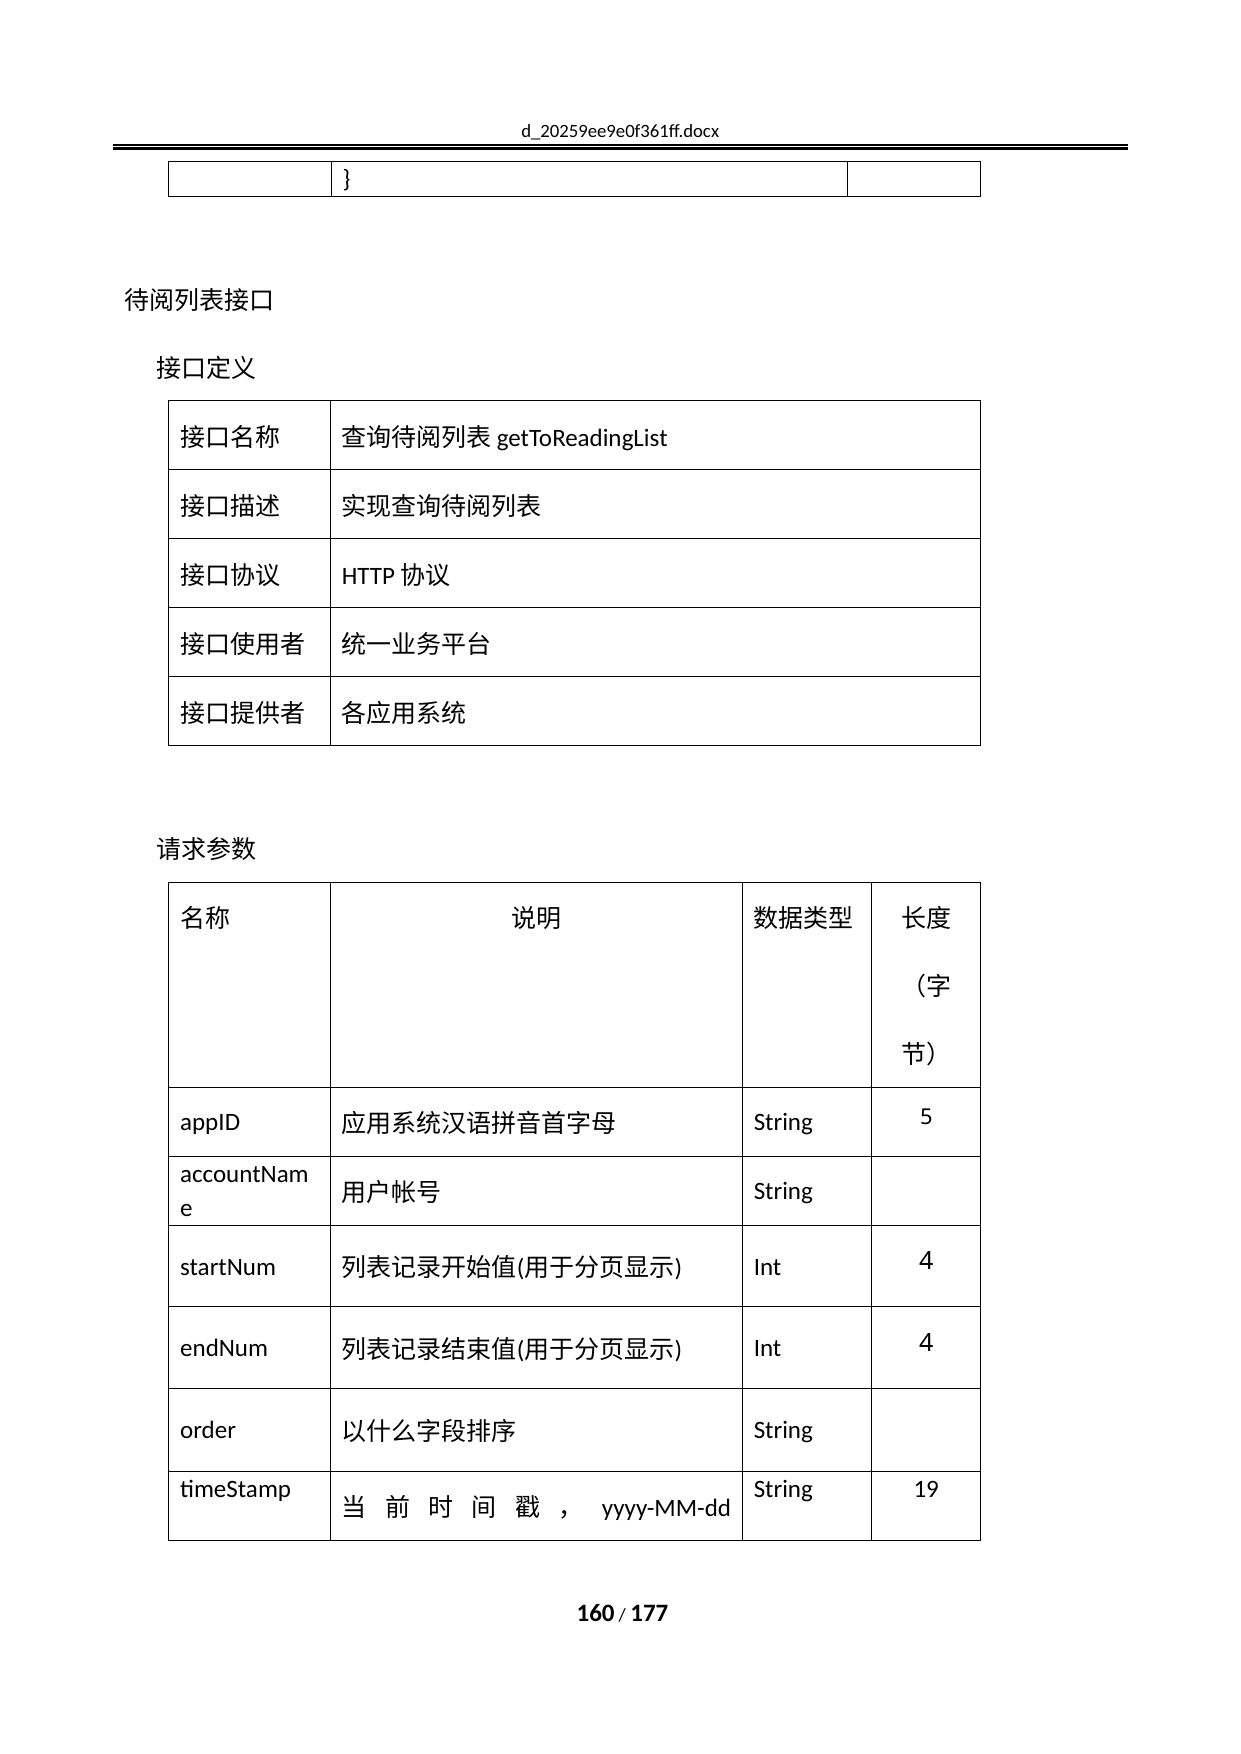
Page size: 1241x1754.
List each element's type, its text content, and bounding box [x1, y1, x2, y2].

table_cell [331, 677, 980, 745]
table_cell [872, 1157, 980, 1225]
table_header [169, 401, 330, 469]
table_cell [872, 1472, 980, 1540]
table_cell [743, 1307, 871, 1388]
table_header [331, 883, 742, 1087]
text 接口定义 [112, 332, 1128, 400]
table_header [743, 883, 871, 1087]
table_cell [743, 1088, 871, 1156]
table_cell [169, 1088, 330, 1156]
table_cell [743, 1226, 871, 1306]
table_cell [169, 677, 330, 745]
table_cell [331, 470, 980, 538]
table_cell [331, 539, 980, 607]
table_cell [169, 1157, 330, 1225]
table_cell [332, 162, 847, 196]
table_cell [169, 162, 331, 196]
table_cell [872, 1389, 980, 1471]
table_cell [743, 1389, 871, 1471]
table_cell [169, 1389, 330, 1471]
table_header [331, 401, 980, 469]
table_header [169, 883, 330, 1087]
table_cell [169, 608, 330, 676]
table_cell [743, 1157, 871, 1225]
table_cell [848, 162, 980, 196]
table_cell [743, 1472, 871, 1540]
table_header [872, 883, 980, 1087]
text 待阅列表接口 [112, 264, 1128, 332]
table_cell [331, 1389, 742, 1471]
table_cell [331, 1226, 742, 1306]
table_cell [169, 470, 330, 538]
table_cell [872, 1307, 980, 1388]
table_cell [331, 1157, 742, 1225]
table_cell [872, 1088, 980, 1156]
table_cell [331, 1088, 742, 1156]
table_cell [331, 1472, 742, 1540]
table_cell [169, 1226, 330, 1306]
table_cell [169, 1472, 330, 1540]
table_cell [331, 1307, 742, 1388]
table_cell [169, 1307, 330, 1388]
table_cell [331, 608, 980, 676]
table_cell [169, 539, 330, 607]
text 请求参数 [112, 814, 1128, 882]
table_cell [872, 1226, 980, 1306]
